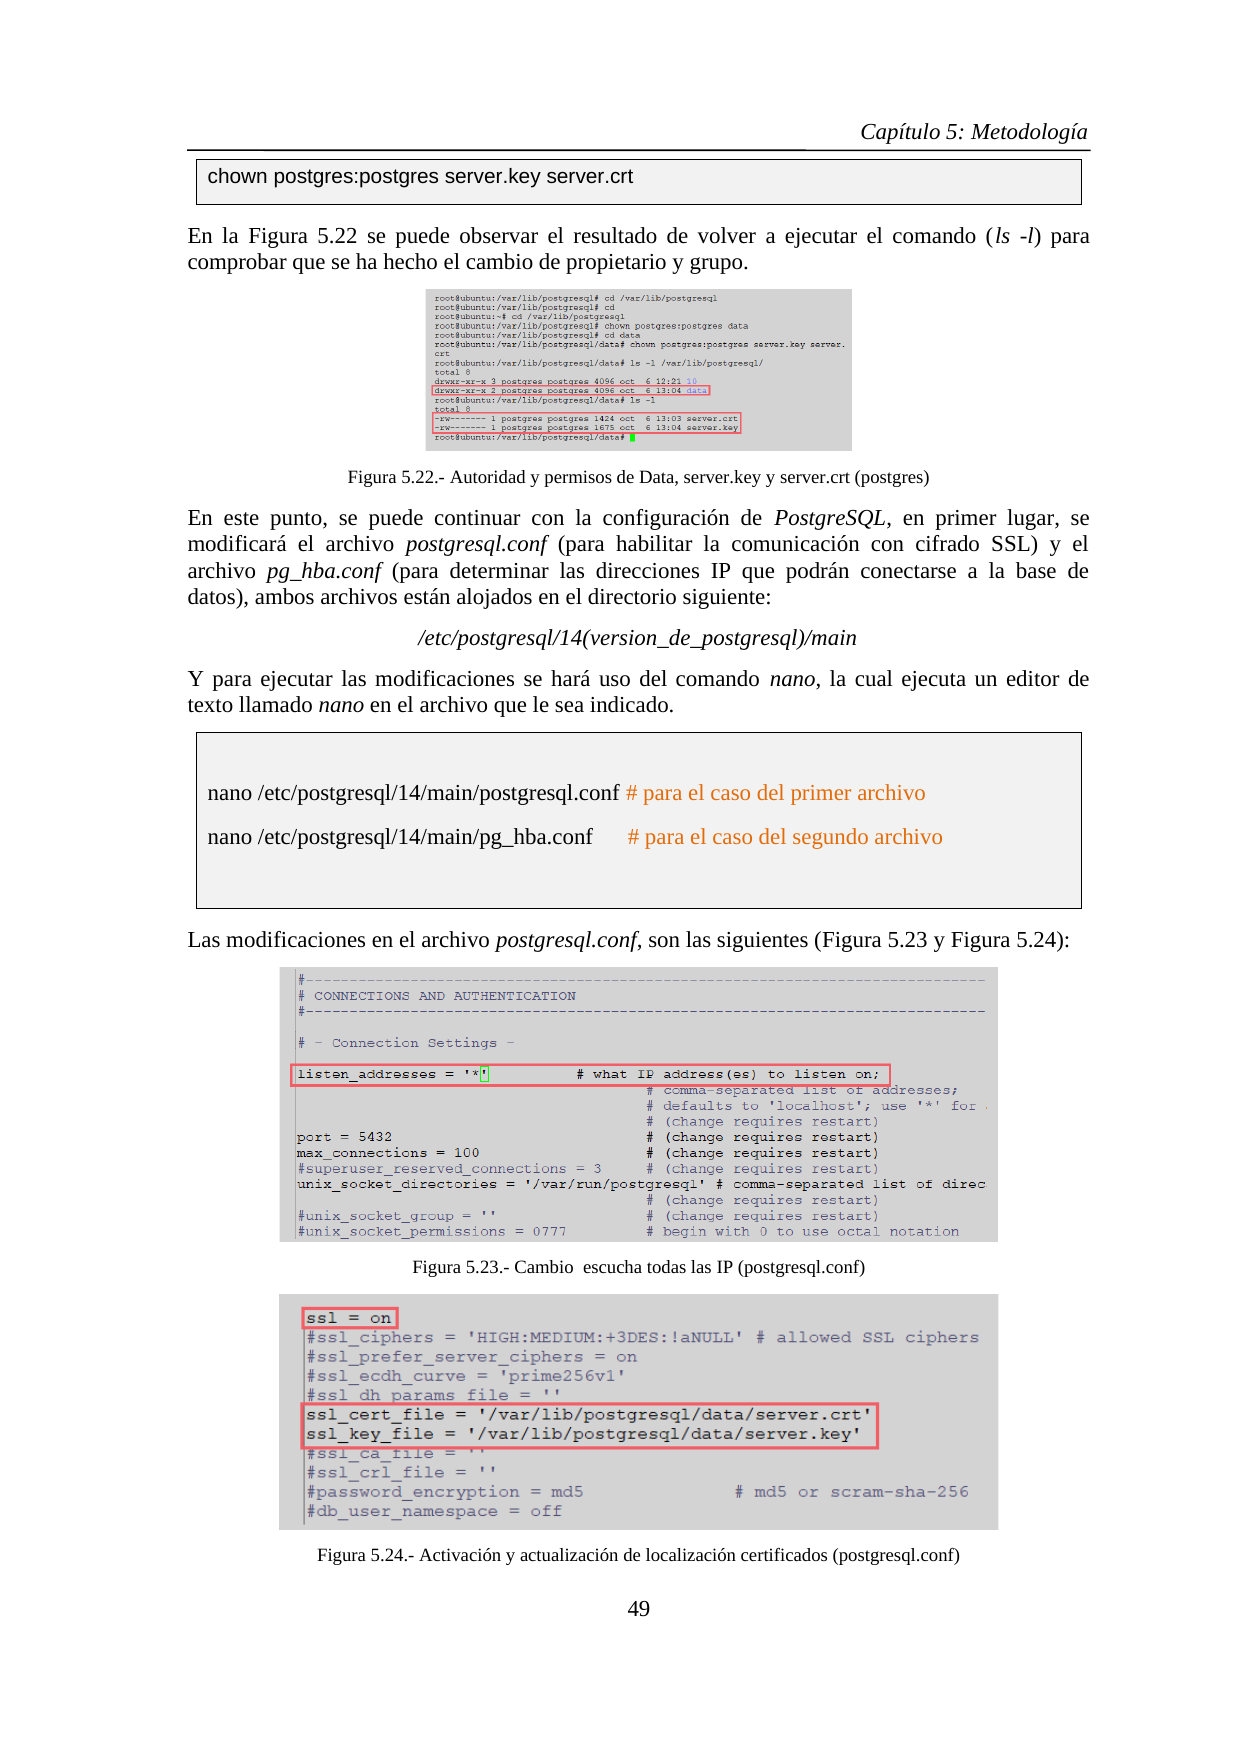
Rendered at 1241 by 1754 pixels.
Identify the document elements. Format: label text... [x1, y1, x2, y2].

text /etc/postgresql/14(version_de_postgresql)/main [187, 624, 1090, 650]
picture [425, 289, 852, 451]
picture [279, 1294, 999, 1530]
table_header nano /etc/postgresql/14/main/postgresql.conf # para el caso del primer archivo nano /etc/postgresql/14/main/pg_hba.conf # para el caso del segundo archivo [197, 733, 1081, 908]
text Figura 5.12.- Cambio escucha todas las IP (postgresql.conf) [187, 1256, 1090, 1277]
text Figura 5.11.- Autoridad y permisos de Data, server.key y server.crt (postgres) [187, 466, 1090, 487]
text Figura 5.13.- Activación y actualización de localización certificados (postgresql.conf) [187, 1544, 1090, 1566]
text Y para ejecutar las modificaciones se hará uso del comando nano, la cual ejecuta un editor de texto llamado nano en el archivo que le sea indicado. [187, 665, 1090, 718]
text En este punto, se puede continuar con la configuración de PostgreSQL, en primer lugar, se modificará el archivo postgresql.conf (para habilitar la comunicación con cifrado SSL) y el archivo pg_hba.conf (para determinar las direcciones IP que podrán conectarse a la base de datos), ambos archivos están alojados en el directorio siguiente: [187, 504, 1090, 609]
picture [279, 967, 998, 1242]
